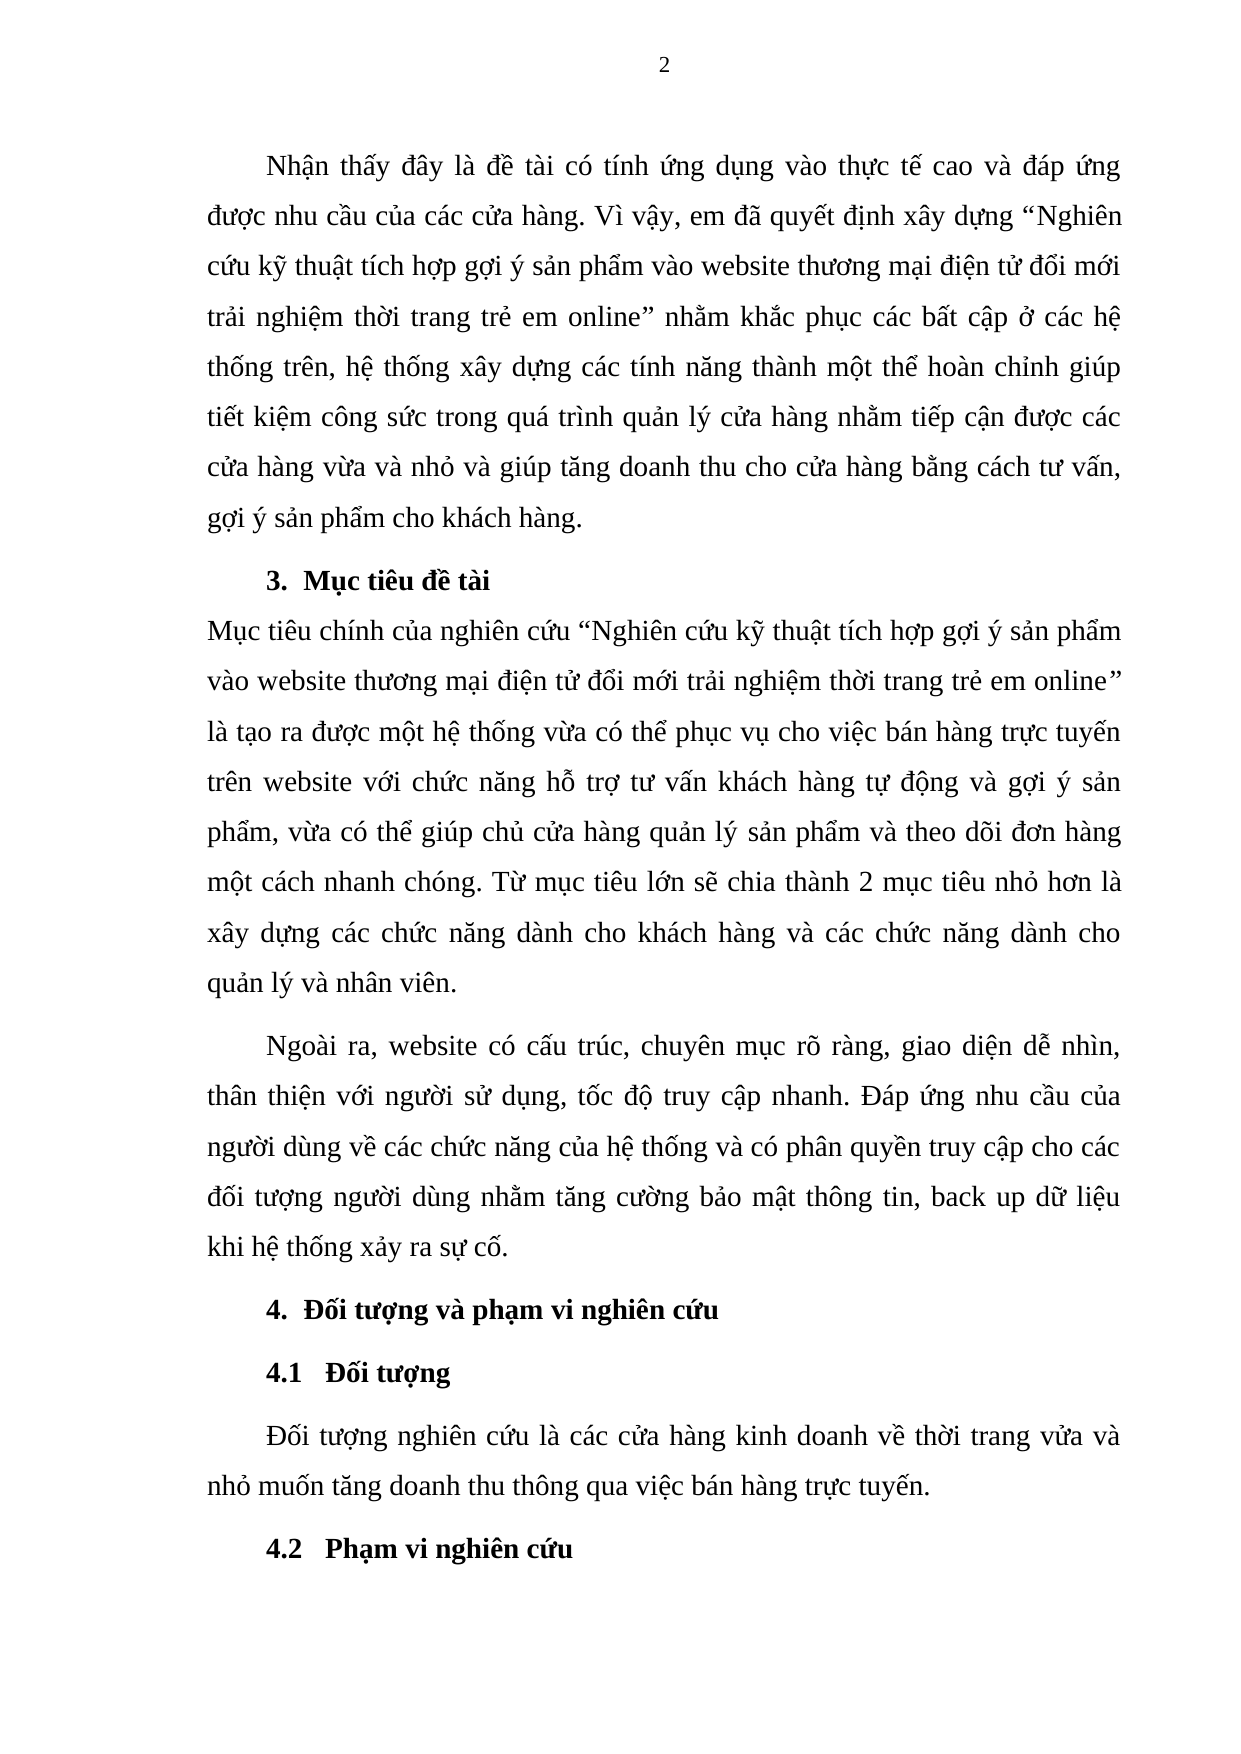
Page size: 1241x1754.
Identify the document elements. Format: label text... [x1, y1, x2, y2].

subtitle Phạm vi nghiên cứu [266, 1531, 1122, 1564]
text Ngoài ra, website có cấu trúc, chuyên mục rõ ràng, giao diện dễ nhìn, thân thiện với người sử dụng, tốc độ truy cập nhanh. Đáp ứng nhu cầu của người dùng về các chức năng của hệ thống và có phân quyền truy cập cho các đối tượng người dùng nhằm tăng cường bảo mật thông tin, back up dữ liệu khi hệ thống xảy ra sự cố. [207, 1028, 1122, 1263]
text Nhận thấy đây là đề tài có tính ứng dụng vào thực tế cao và đáp ứng được nhu cầu của các cửa hàng. Vì vậy, em đã quyết định xây dựng “Nghiên cứu kỹ thuật tích hợp gợi ý sản phẩm vào website thương mại điện tử đổi mới trải nghiệm thời trang trẻ em online” nhằm khắc phục các bất cập ở các hệ thống trên, hệ thống xây dựng các tính năng thành một thể hoàn chỉnh giúp tiết kiệm công sức trong quá trình quản lý cửa hàng nhằm tiếp cận được các cửa hàng vừa và nhỏ và giúp tăng doanh thu cho cửa hàng bằng cách tư vấn, gợi ý sản phẩm cho khách hàng. [207, 148, 1122, 533]
text Mục tiêu chính của nghiên cứu “Nghiên cứu kỹ thuật tích hợp gợi ý sản phẩm vào website thương mại điện tử đổi mới trải nghiệm thời trang trẻ em online” là tạo ra được một hệ thống vừa có thể phục vụ cho việc bán hàng trực tuyến trên website với chức năng hỗ trợ tư vấn khách hàng tự động và gợi ý sản phẩm, vừa có thể giúp chủ cửa hàng quản lý sản phẩm và theo dõi đơn hàng một cách nhanh chóng. Từ mục tiêu lớn sẽ chia thành 2 mục tiêu nhỏ hơn là xây dựng các chức năng dành cho khách hàng và các chức năng dành cho quản lý và nhân viên. [207, 613, 1122, 999]
subtitle Đối tượng và phạm vi nghiên cứu [266, 1292, 1122, 1326]
subtitle Mục tiêu đề tài [266, 563, 1122, 596]
subtitle Đối tượng [266, 1355, 1122, 1388]
text Đối tượng nghiên cứu là các cửa hàng kinh doanh về thời trang vửa và nhỏ muốn tăng doanh thu thông qua việc bán hàng trực tuyến. [207, 1418, 1122, 1502]
